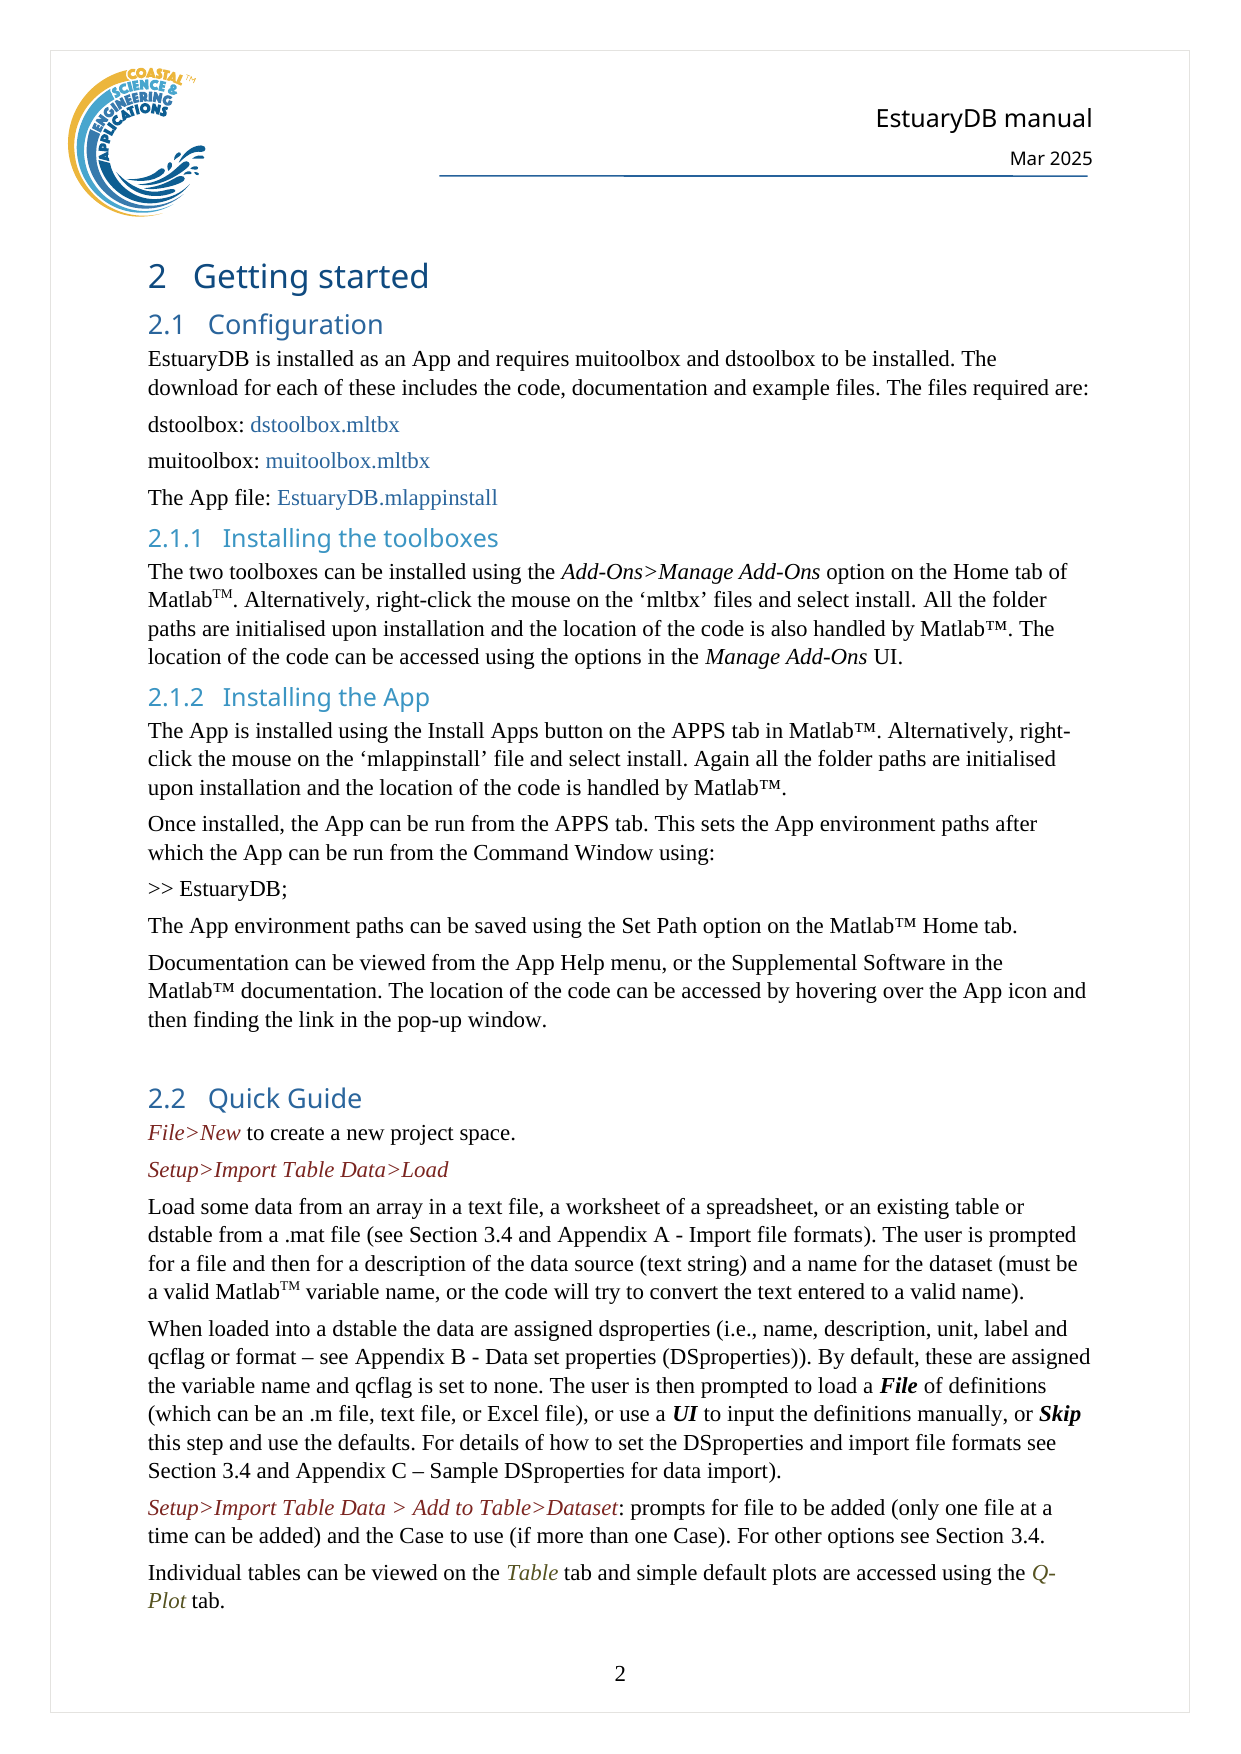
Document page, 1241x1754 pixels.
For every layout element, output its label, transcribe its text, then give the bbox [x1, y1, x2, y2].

text >> EstuaryDB; [148, 876, 1093, 902]
text muitoolbox: muitoolbox.mltbx [148, 447, 1093, 474]
text Load some data from an array in a text file, a worksheet of a spreadsheet, or an existing table or dstable from a .mat file (see Section 3.4 and Appendix A - Import file formats). The user is prompted for a file and then for a description of the data source (text string) and a name for the dataset (must be a valid MatlabTM variable name, or the code will try to convert the text entered to a valid name). [148, 1193, 1093, 1304]
text The App is installed using the Install Apps button on the APPS tab in Matlab™. Alternatively, right-click the mouse on the ‘mlappinstall’ file and select install. Again all the folder paths are initialised upon installation and the location of the code is handled by Matlab™. [148, 717, 1093, 800]
subtitle Configuration [148, 306, 1093, 343]
text Setup>Import Table Data > Add to Table>Dataset: prompts for file to be added (only one file at a time can be added) and the Case to use (if more than one Case). For other options see Section 3.4. [148, 1494, 1093, 1549]
text The App environment paths can be saved using the Set Path option on the Matlab™ Home tab. [148, 912, 1093, 939]
subtitle Getting started [148, 253, 1093, 298]
subtitle Installing the toolboxes [148, 521, 1093, 555]
text When loaded into a dstable the data are assigned dsproperties (i.e., name, description, unit, label and qcflag or format – see Appendix B - Data set properties (DSproperties)). By default, these are assigned the variable name and qcflag is set to none. The user is then prompted to load a File of definitions (which can be an .m file, text file, or Excel file), or use a UI to input the definitions manually, or Skip this step and use the defaults. For details of how to set the DSproperties and import file formats see Section 3.4 and Appendix C – Sample DSproperties for data import). [148, 1315, 1093, 1483]
text Individual tables can be viewed on the Table tab and simple default plots are accessed using the Q-Plot tab. [148, 1559, 1093, 1614]
text dstoolbox: dstoolbox.mltbx [148, 411, 1093, 437]
text EstuaryDB is installed as an App and requires muitoolbox and dstoolbox to be installed. The download for each of these includes the code, documentation and example files. The files required are: [148, 346, 1093, 400]
text The App file: EstuaryDB.mlappinstall [148, 484, 1093, 511]
text Setup>Import Table Data>Load [148, 1156, 1093, 1182]
text The two toolboxes can be installed using the Add-Ons>Manage Add-Ons option on the Home tab of MatlabTM. Alternatively, right-click the mouse on the ‘mltbx’ files and select install. All the folder paths are initialised upon installation and the location of the code is also handled by Matlab™. The location of the code can be accessed using the options in the Manage Add-Ons UI. [148, 558, 1093, 669]
text File>New to create a new project space. [148, 1119, 1093, 1146]
text Once installed, the App can be run from the APPS tab. This sets the App environment paths after which the App can be run from the Command Window using: [148, 810, 1093, 865]
subtitle Quick Guide [148, 1079, 1093, 1116]
text Documentation can be viewed from the App Help menu, or the Supplemental Software in the Matlab™ documentation. The location of the code can be accessed by hovering over the App icon and then finding the link in the pop-up window. [148, 949, 1093, 1032]
subtitle Installing the App [148, 680, 1093, 714]
